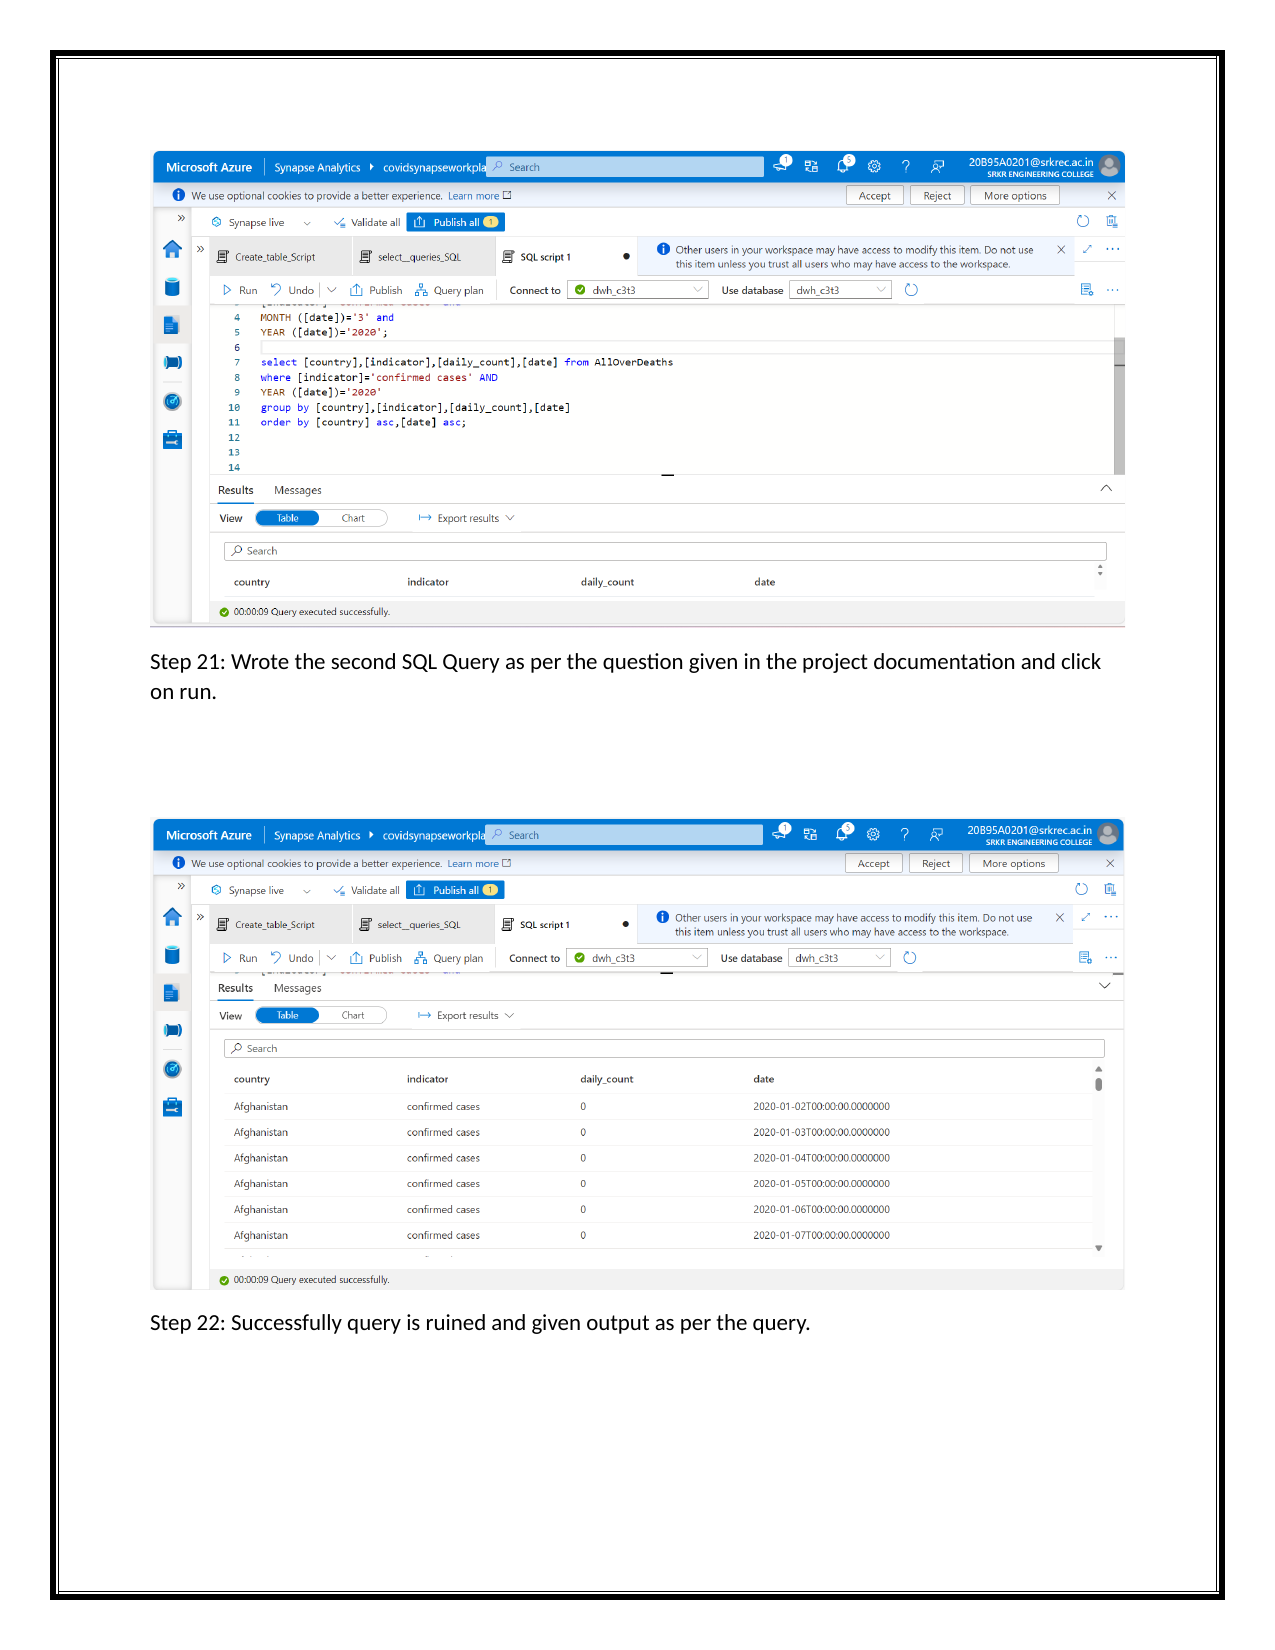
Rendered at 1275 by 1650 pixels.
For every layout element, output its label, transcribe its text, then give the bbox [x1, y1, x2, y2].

picture [150, 150, 1125, 628]
text Step 22: Successfully query is ruined and given output as per the query. [150, 1308, 1125, 1337]
picture [150, 817, 1125, 1290]
text Step 21: Wrote the second SQL Query as per the question given in the project documentation and click on run. [150, 647, 1125, 705]
